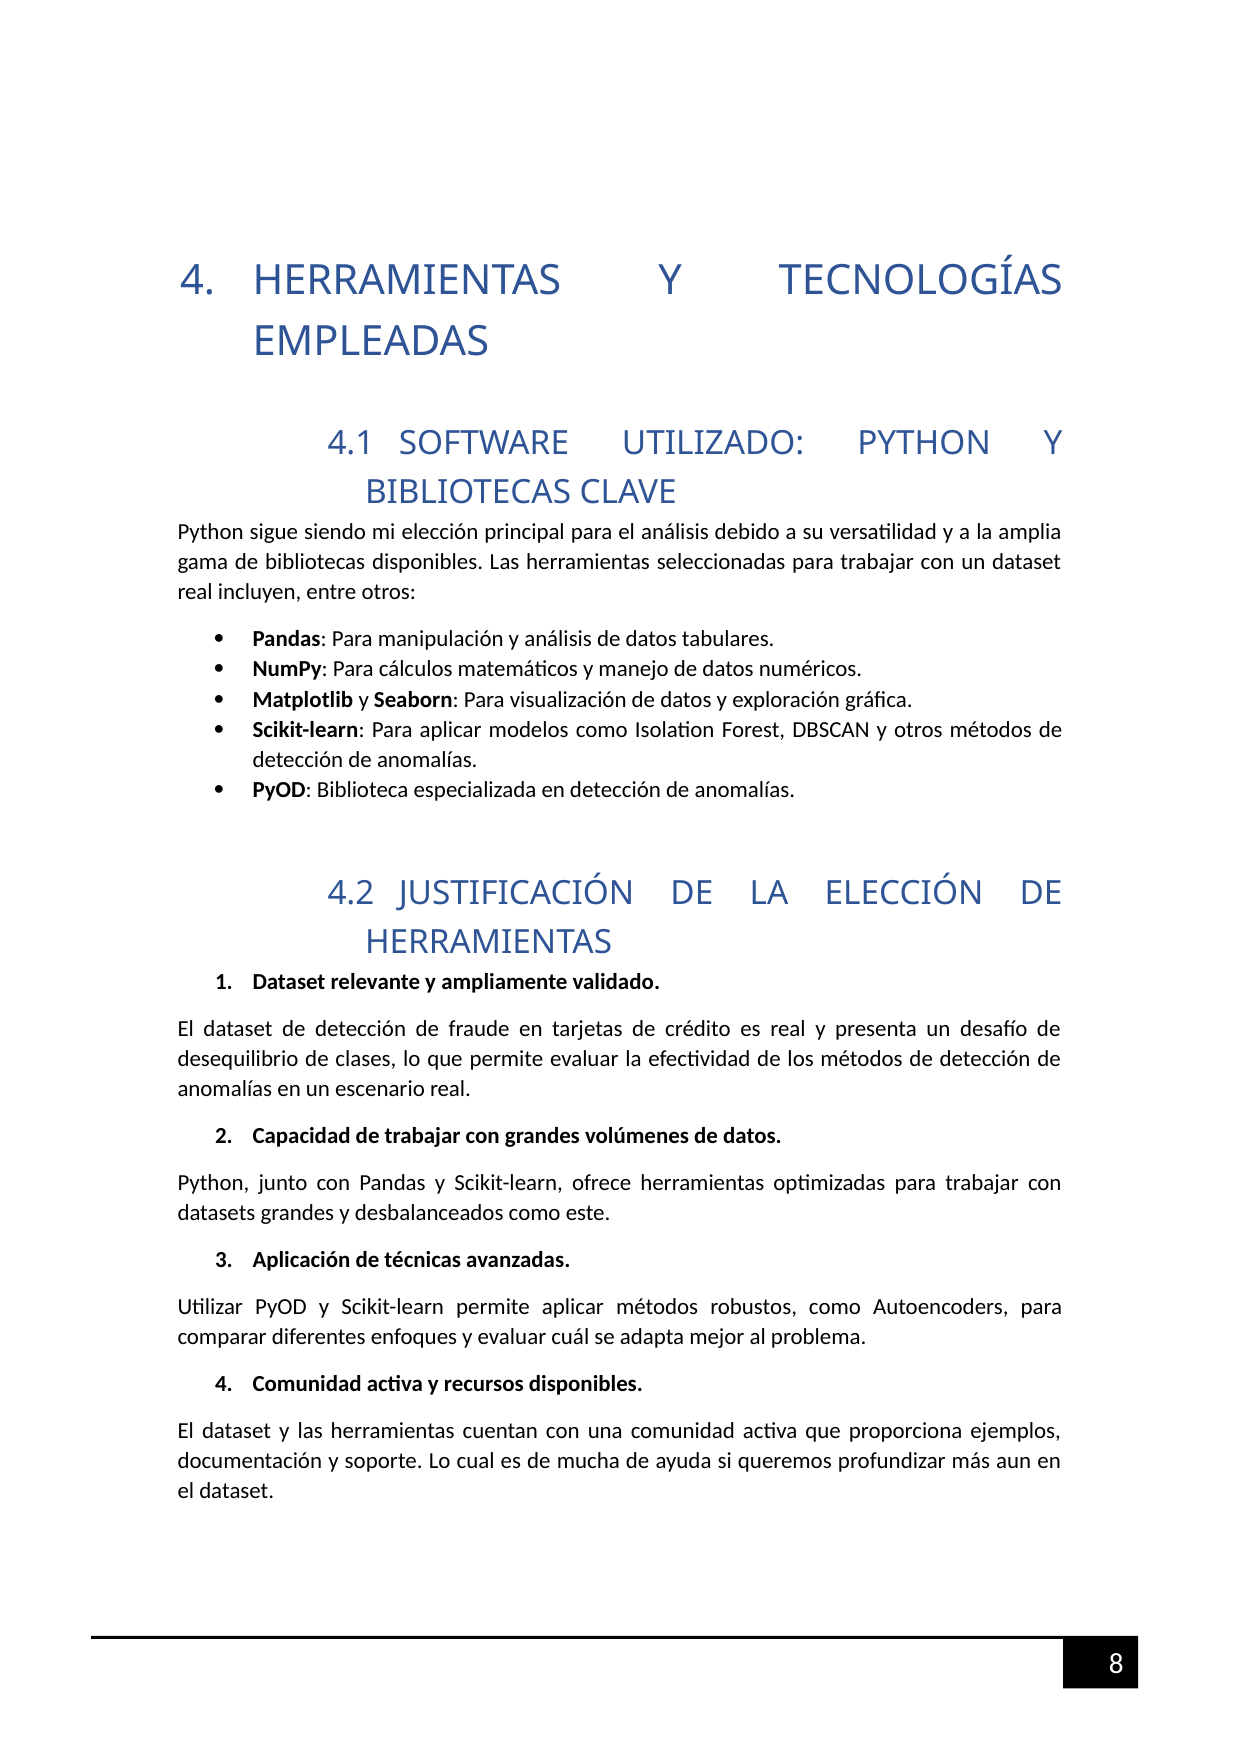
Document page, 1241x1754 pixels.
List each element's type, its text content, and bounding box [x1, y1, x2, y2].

list NumPy: Para cálculos matemáticos y manejo de datos numéricos. [215, 654, 1063, 682]
list Pandas: Para manipulación y análisis de datos tabulares. [215, 624, 1063, 652]
list Aplicación de técnicas avanzadas. [215, 1245, 1063, 1273]
list Comunidad activa y recursos disponibles. [215, 1369, 1063, 1397]
text El dataset y las herramientas cuentan con una comunidad activa que proporciona ejemplos, documentación y soporte. Lo cual es de mucha de ayuda si queremos profundizar más aun en el dataset. [177, 1416, 1063, 1504]
list Scikit-learn: Para aplicar modelos como Isolation Forest, DBSCAN y otros métodos de detección de anomalías. [215, 715, 1063, 773]
list PyOD: Biblioteca especializada en detección de anomalías. [215, 775, 1063, 803]
subtitle SOFTWARE UTILIZADO: PYTHON Y BIBLIOTECAS CLAVE [327, 419, 1063, 513]
text Python sigue siendo mi elección principal para el análisis debido a su versatilidad y a la amplia gama de bibliotecas disponibles. Las herramientas seleccionadas para trabajar con un dataset real incluyen, entre otros: [177, 517, 1063, 605]
subtitle HERRAMIENTAS Y TECNOLOGÍAS EMPLEADAS [215, 250, 1063, 368]
list Capacidad de trabajar con grandes volúmenes de datos. [215, 1121, 1063, 1149]
list Matplotlib y Seaborn: Para visualización de datos y exploración gráfica. [215, 685, 1063, 713]
text El dataset de detección de fraude en tarjetas de crédito es real y presenta un desafío de desequilibrio de clases, lo que permite evaluar la efectividad de los métodos de detección de anomalías en un escenario real. [177, 1014, 1063, 1102]
text Python, junto con Pandas y Scikit-learn, ofrece herramientas optimizadas para trabajar con datasets grandes y desbalanceados como este. [177, 1168, 1063, 1226]
text Utilizar PyOD y Scikit-learn permite aplicar métodos robustos, como Autoencoders, para comparar diferentes enfoques y evaluar cuál se adapta mejor al problema. [177, 1292, 1063, 1350]
list Dataset relevante y ampliamente validado. [215, 967, 1063, 995]
subtitle JUSTIFICACIÓN DE LA ELECCIÓN DE HERRAMIENTAS [327, 869, 1063, 963]
